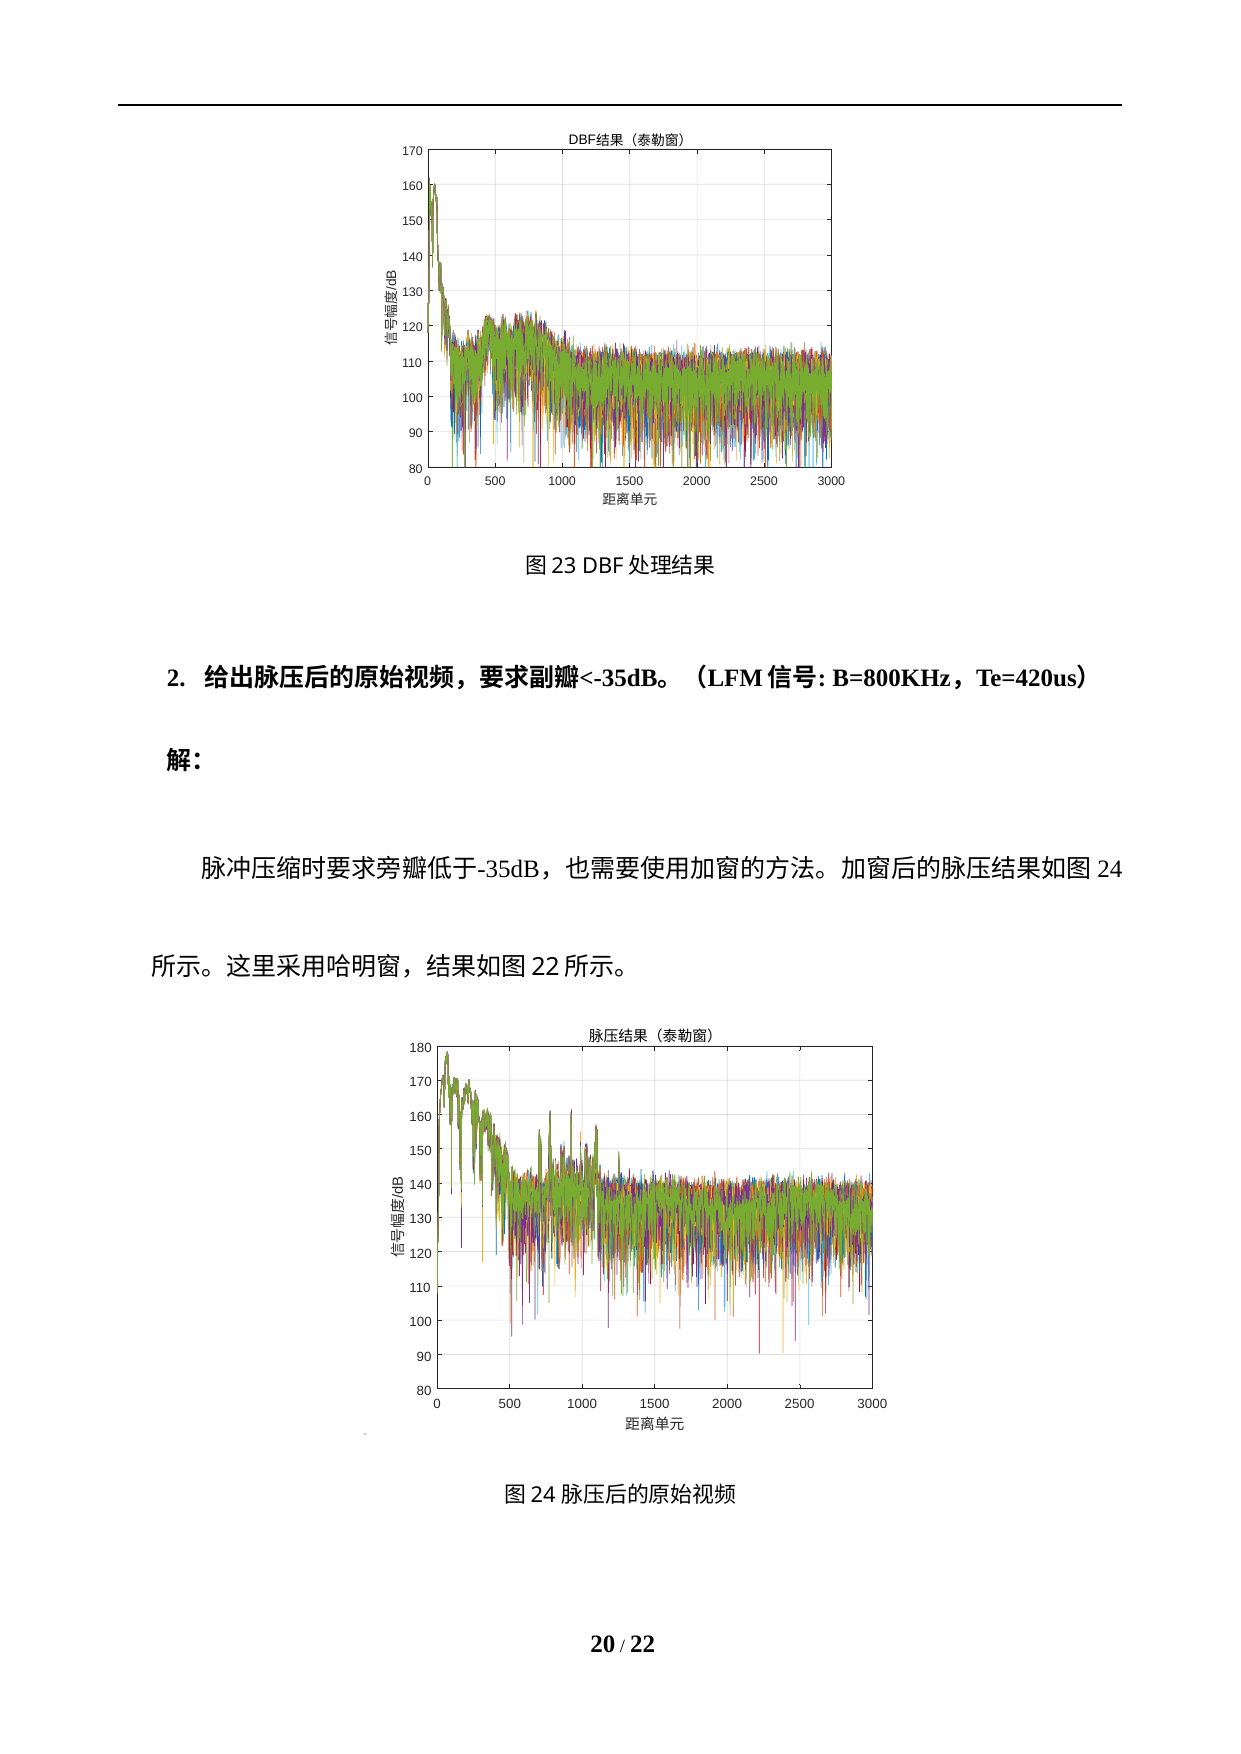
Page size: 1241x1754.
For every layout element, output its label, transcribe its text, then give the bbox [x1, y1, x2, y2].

text 图23 DBF处理结果 [118, 548, 1122, 580]
text 解： [167, 726, 1122, 791]
text 图24 脉压后的原始视频 [118, 1477, 1122, 1509]
text 脉冲压缩时要求旁瓣低于-35dB，也需要使用加窗的方法。加窗后的脉压结果如图24所示。这里采用哈明窗，结果如图22所示。 [151, 834, 1122, 997]
list 给出脉压后的原始视频，要求副瓣<-35dB。（LFM信号: B=800KHz，Te=420us） [167, 643, 1122, 708]
